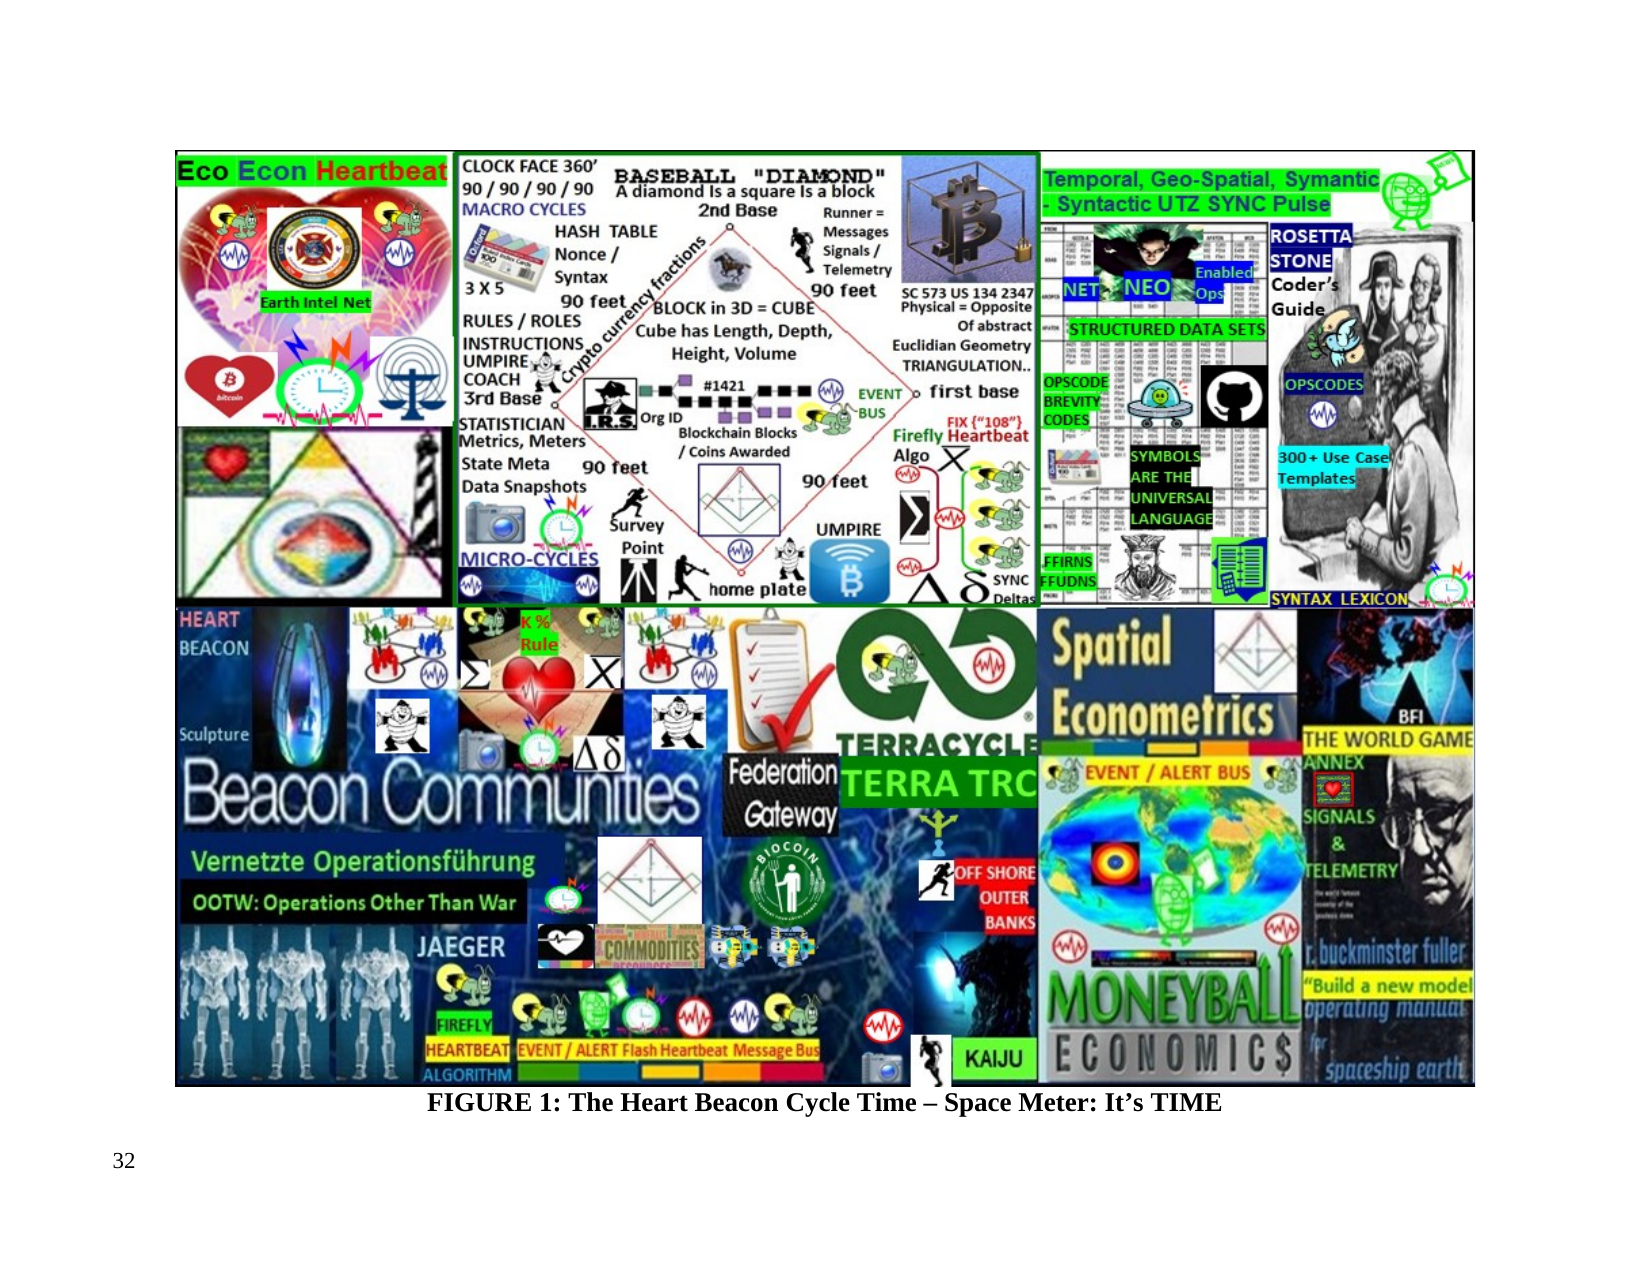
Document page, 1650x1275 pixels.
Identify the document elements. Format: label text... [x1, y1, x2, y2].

picture [175, 150, 1475, 1087]
text FIGURE 1: The Heart Beacon Cycle Time – Space Meter: It’s TIME [112, 1086, 1537, 1117]
